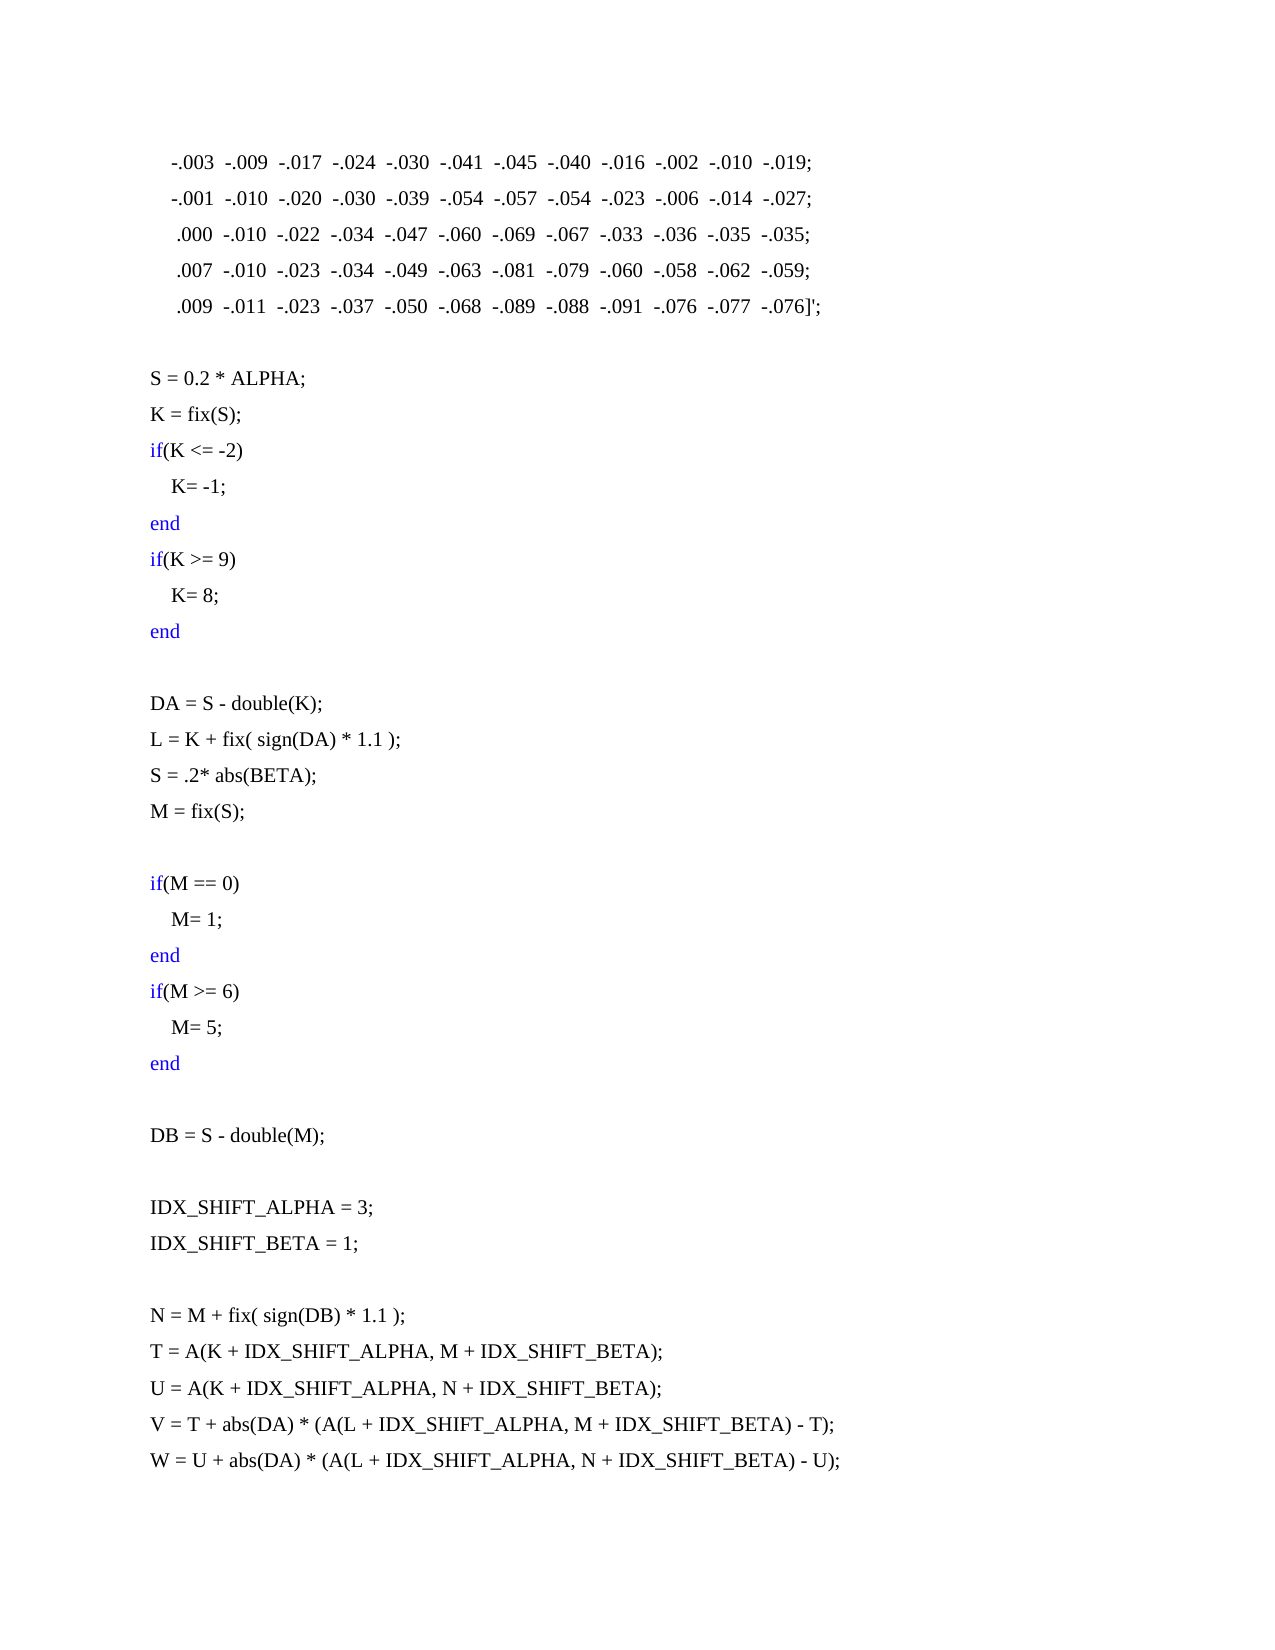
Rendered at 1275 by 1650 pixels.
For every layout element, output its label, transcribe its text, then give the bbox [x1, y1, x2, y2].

text if(M >= 6) [150, 979, 1125, 1003]
text T = A(K + IDX_SHIFT_ALPHA, M + IDX_SHIFT_BETA); [150, 1339, 1125, 1363]
text S = .2* abs(BETA); [150, 763, 1125, 787]
text K= -1; [150, 474, 1125, 498]
text .000 -.010 -.022 -.034 -.047 -.060 -.069 -.067 -.033 -.036 -.035 -.035; [150, 222, 1125, 246]
text U = A(K + IDX_SHIFT_ALPHA, N + IDX_SHIFT_BETA); [150, 1375, 1125, 1399]
text K= 8; [150, 582, 1125, 607]
text IDX_SHIFT_ALPHA = 3; [150, 1195, 1125, 1219]
text K = fix(S); [150, 402, 1125, 426]
text end [150, 510, 1125, 534]
text .009 -.011 -.023 -.037 -.050 -.068 -.089 -.088 -.091 -.076 -.077 -.076]'; [150, 294, 1125, 318]
text IDX_SHIFT_BETA = 1; [150, 1231, 1125, 1255]
text M= 1; [150, 907, 1125, 931]
text W = U + abs(DA) * (A(L + IDX_SHIFT_ALPHA, N + IDX_SHIFT_BETA) - U); [150, 1447, 1125, 1472]
text DA = S - double(K); [150, 691, 1125, 715]
text .007 -.010 -.023 -.034 -.049 -.063 -.081 -.079 -.060 -.058 -.062 -.059; [150, 258, 1125, 282]
text end [150, 618, 1125, 643]
text V = T + abs(DA) * (A(L + IDX_SHIFT_ALPHA, M + IDX_SHIFT_BETA) - T); [150, 1411, 1125, 1436]
text if(K >= 9) [150, 546, 1125, 571]
text end [150, 943, 1125, 967]
text M= 5; [150, 1015, 1125, 1039]
text if(M == 0) [150, 871, 1125, 895]
text S = 0.2 * ALPHA; [150, 366, 1125, 390]
text -.003 -.009 -.017 -.024 -.030 -.041 -.045 -.040 -.016 -.002 -.010 -.019; [150, 150, 1125, 174]
text M = fix(S); [150, 799, 1125, 823]
text DB = S - double(M); [150, 1123, 1125, 1147]
text -.001 -.010 -.020 -.030 -.039 -.054 -.057 -.054 -.023 -.006 -.014 -.027; [150, 186, 1125, 210]
text N = M + fix( sign(DB) * 1.1 ); [150, 1303, 1125, 1327]
text end [150, 1051, 1125, 1075]
text L = K + fix( sign(DA) * 1.1 ); [150, 727, 1125, 751]
text if(K <= -2) [150, 438, 1125, 462]
